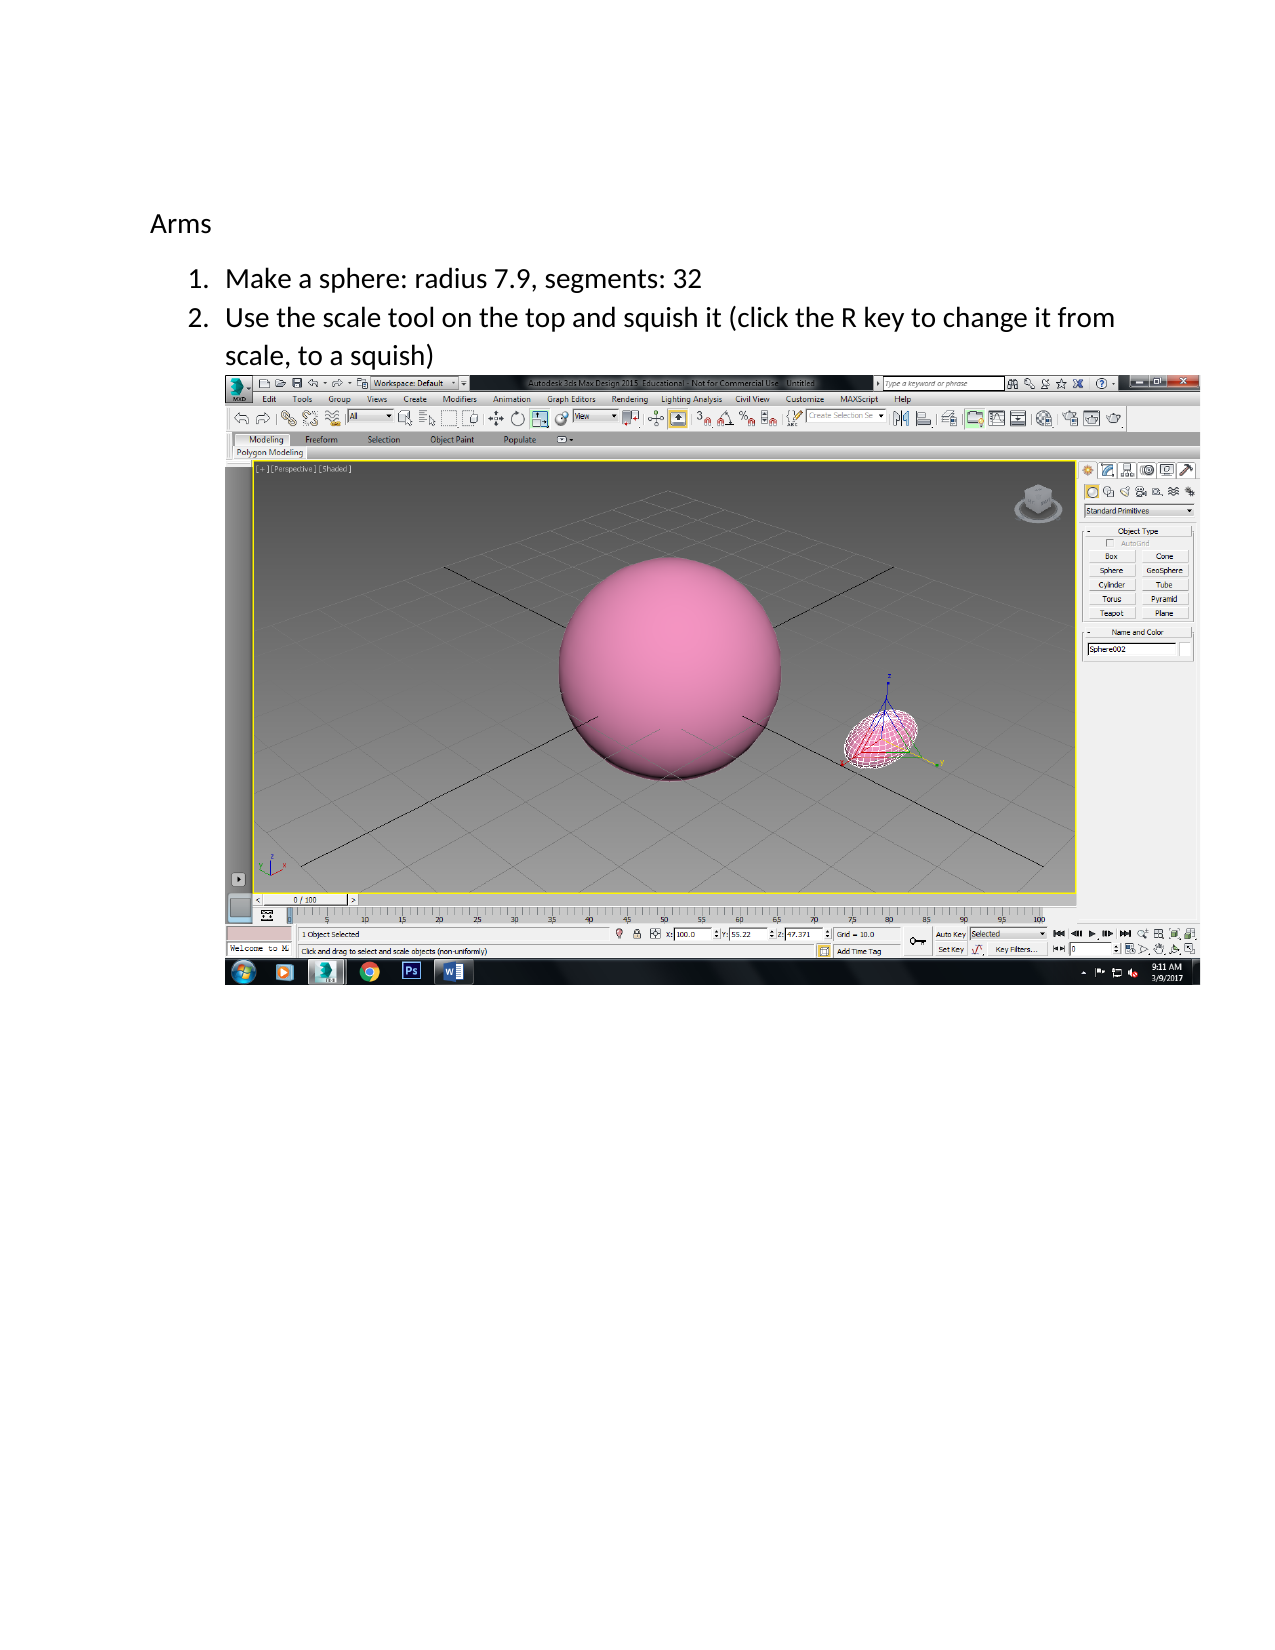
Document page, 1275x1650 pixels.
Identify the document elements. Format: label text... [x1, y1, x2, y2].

list Make a sphere: radius 7.9, segments: 32 [187, 260, 1125, 296]
picture [225, 375, 1200, 985]
text Arms [150, 205, 1125, 241]
list Use the scale tool on the top and squish it (click the R key to change it from scale, to a squish) [187, 299, 1125, 373]
